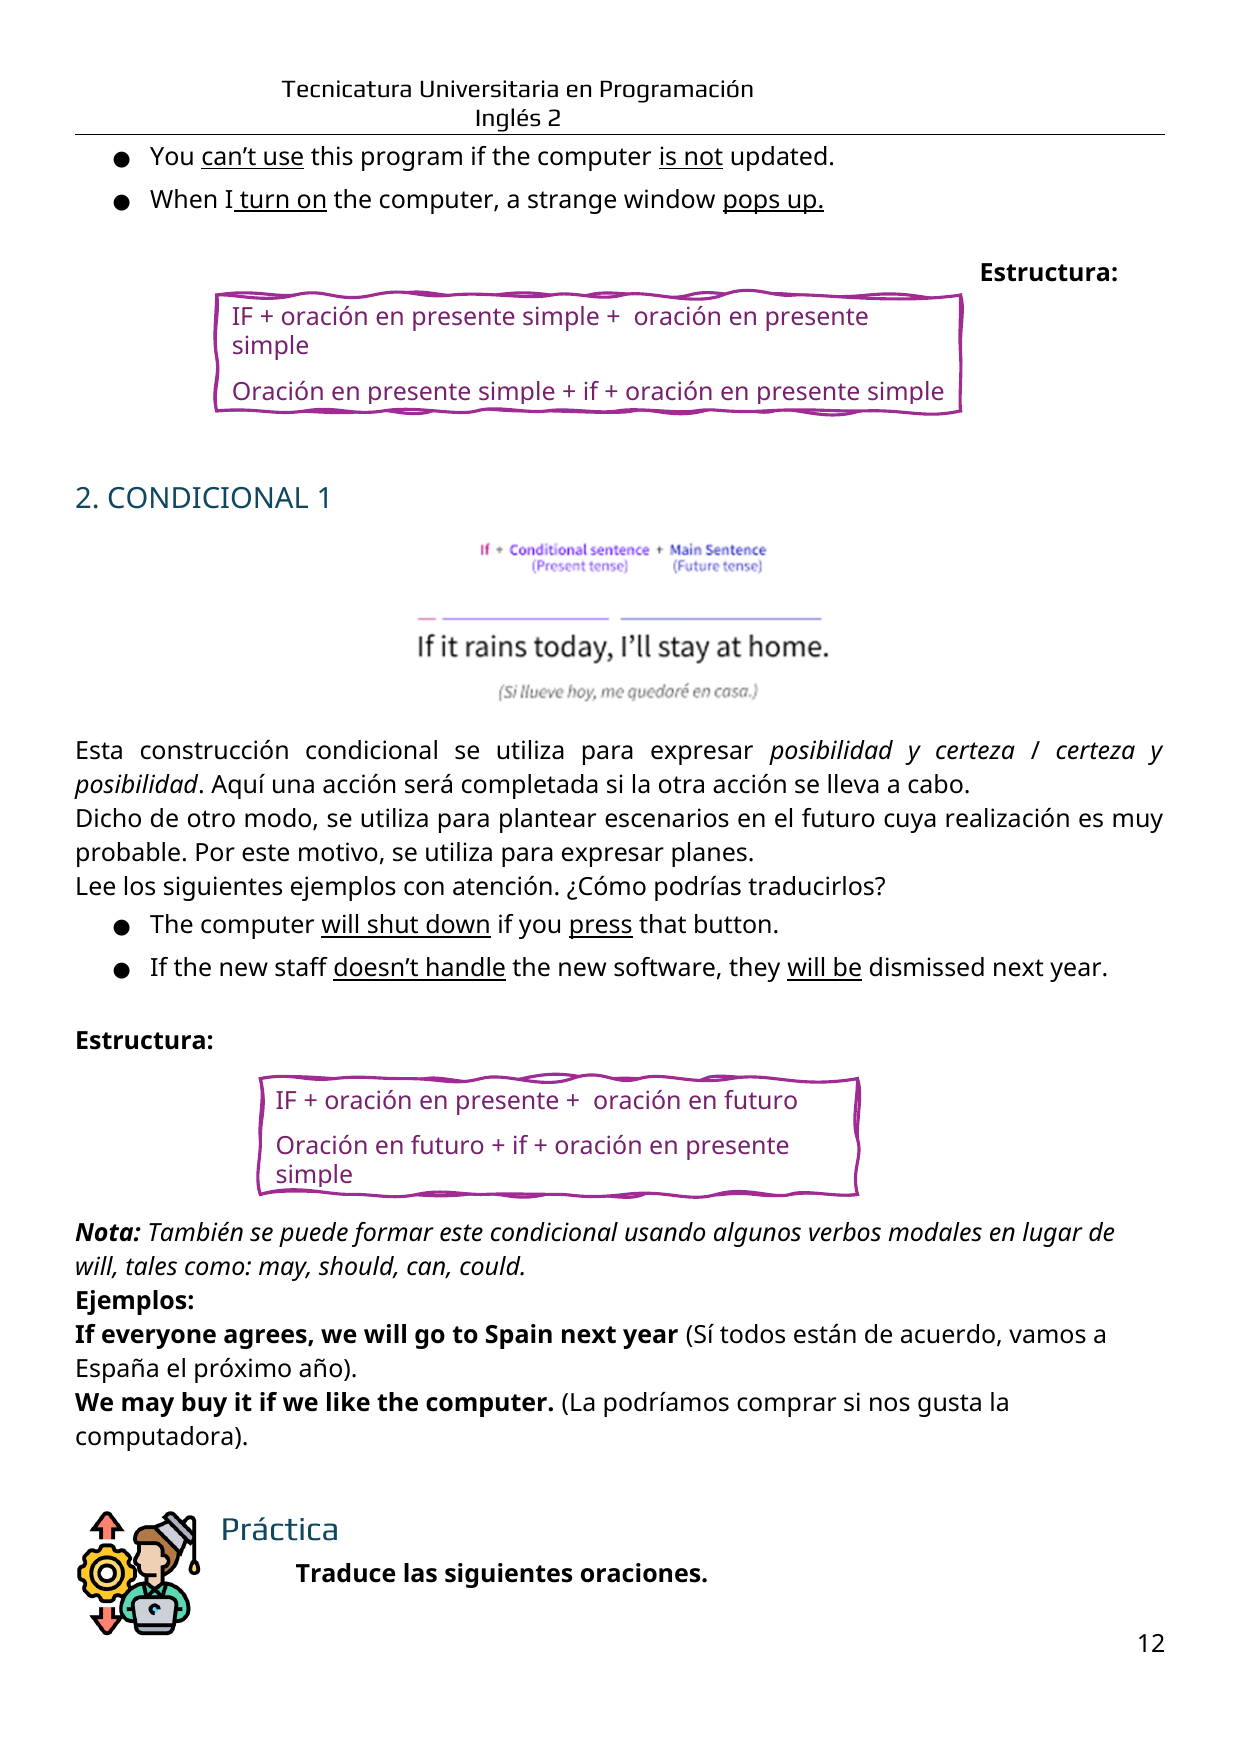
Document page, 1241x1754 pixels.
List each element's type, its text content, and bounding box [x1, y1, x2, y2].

text Esta construcción condicional se utiliza para expresar posibilidad y certeza / certeza y posibilidad. Aquí una acción será completada si la otra acción se lleva a cabo. [75, 733, 1165, 801]
picture [357, 525, 884, 711]
subtitle Práctica [75, 1509, 1165, 1547]
list The computer will shut down if you press that button. [112, 903, 1165, 946]
text If everyone agrees, we will go to Spain next year (Sí todos están de acuerdo, vamos a España el próximo año). [75, 1317, 1165, 1385]
text Dicho de otro modo, se utiliza para plantear escenarios en el futuro cuya realización es muy probable. Por este motivo, se utiliza para expresar planes. [75, 801, 1165, 869]
text Lee los siguientes ejemplos con atención. ¿Cómo podrías traducirlos? [75, 869, 1165, 903]
text Nota: También se puede formar este condicional usando algunos verbos modales en lugar de will, tales como: may, should, can, could. [75, 1214, 1165, 1283]
text Estructura: [75, 1022, 1165, 1057]
list You can’t use this program if the computer is not updated. [112, 135, 1165, 177]
picture [75, 1510, 202, 1637]
list When I turn on the computer, a strange window pops up. [112, 177, 1165, 220]
text Traduce las siguientes oraciones. [202, 1556, 1165, 1590]
subtitle 2. CONDICIONAL 1 [75, 478, 1165, 517]
text We may buy it if we like the computer. (La podríamos comprar si nos gusta la computadora). [75, 1385, 1165, 1453]
list If the new staff doesn’t handle the new software, they will be dismissed next year. [112, 946, 1165, 988]
text Estructura: [75, 254, 1165, 288]
text Ejemplos: [75, 1283, 1165, 1317]
